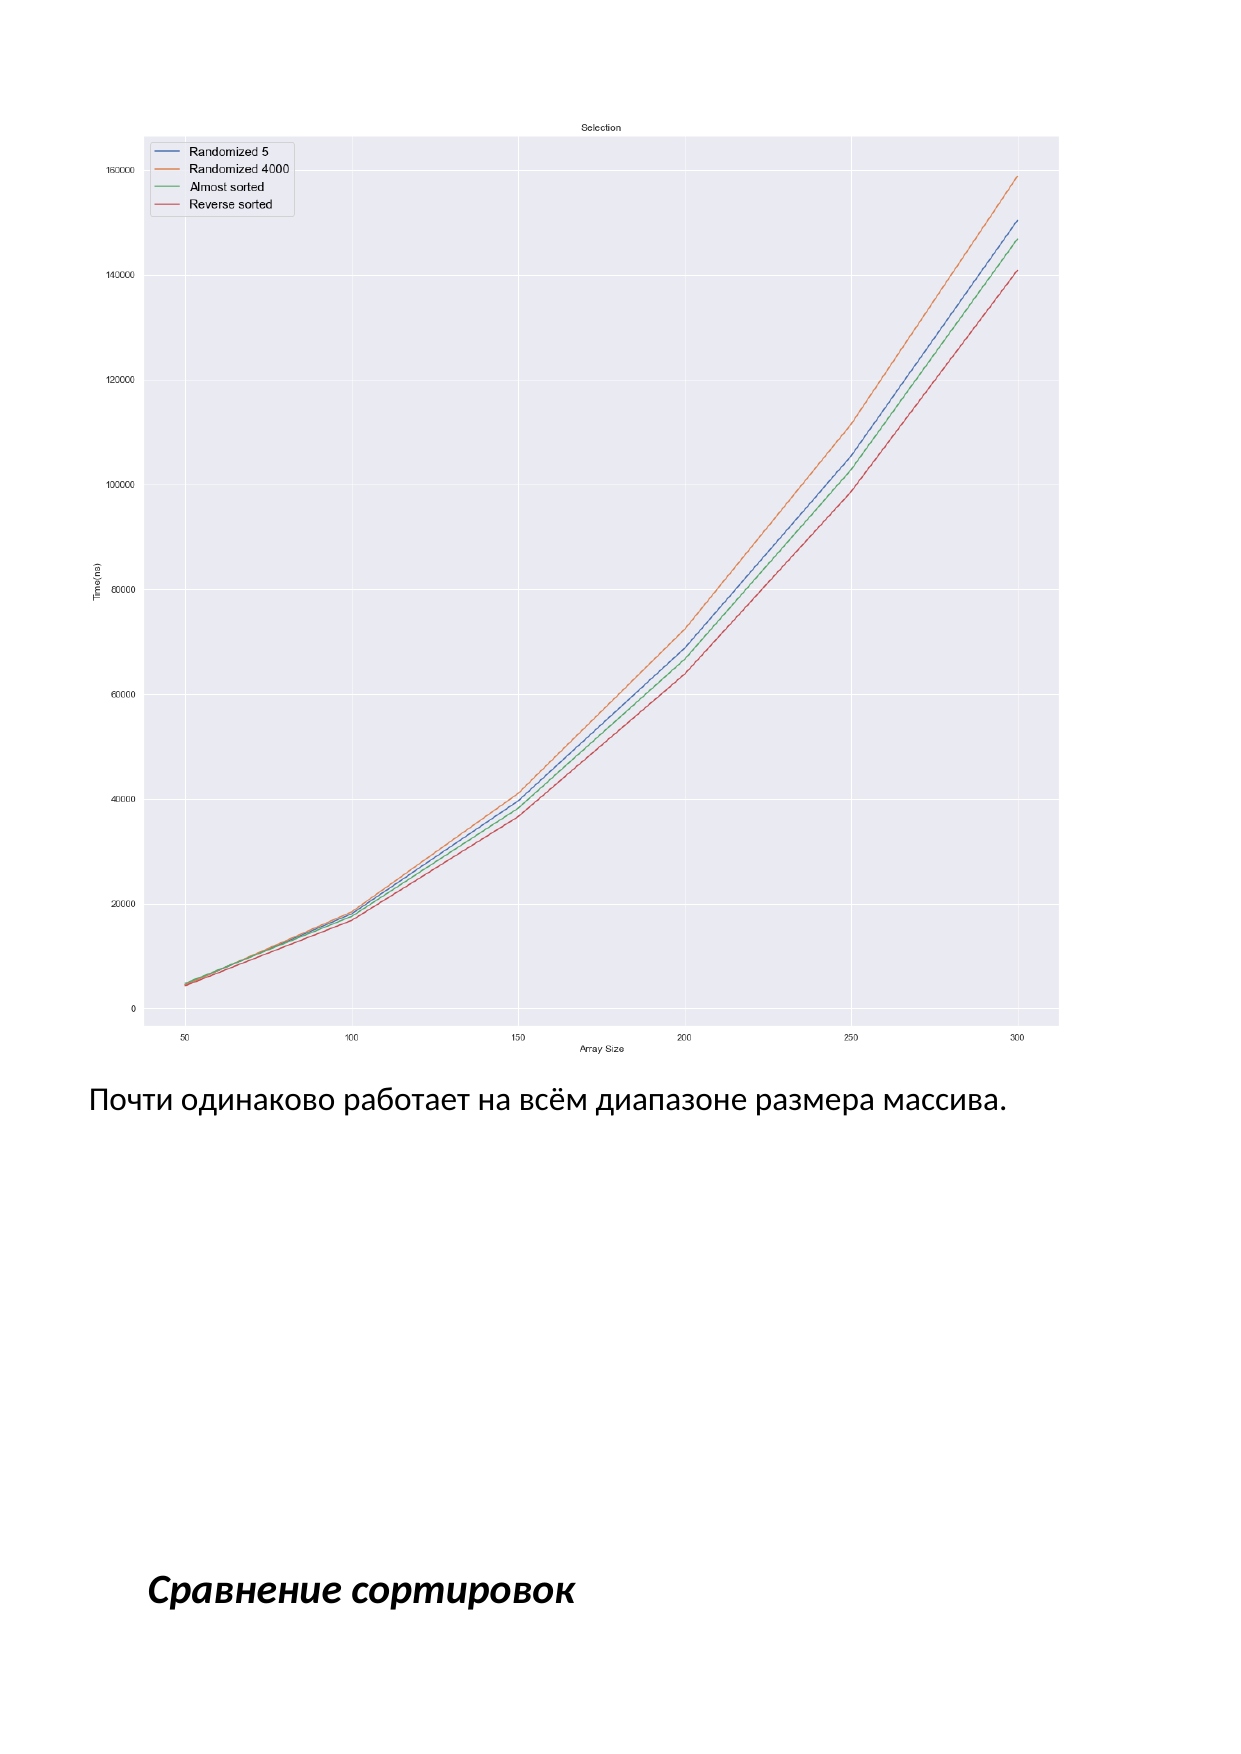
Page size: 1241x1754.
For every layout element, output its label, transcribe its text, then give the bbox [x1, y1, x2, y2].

picture [88, 118, 1063, 1059]
text Почти одинаково работает на всём диапазоне размера массива. [88, 1078, 1152, 1119]
text Сравнение сортировок [148, 1563, 1152, 1614]
